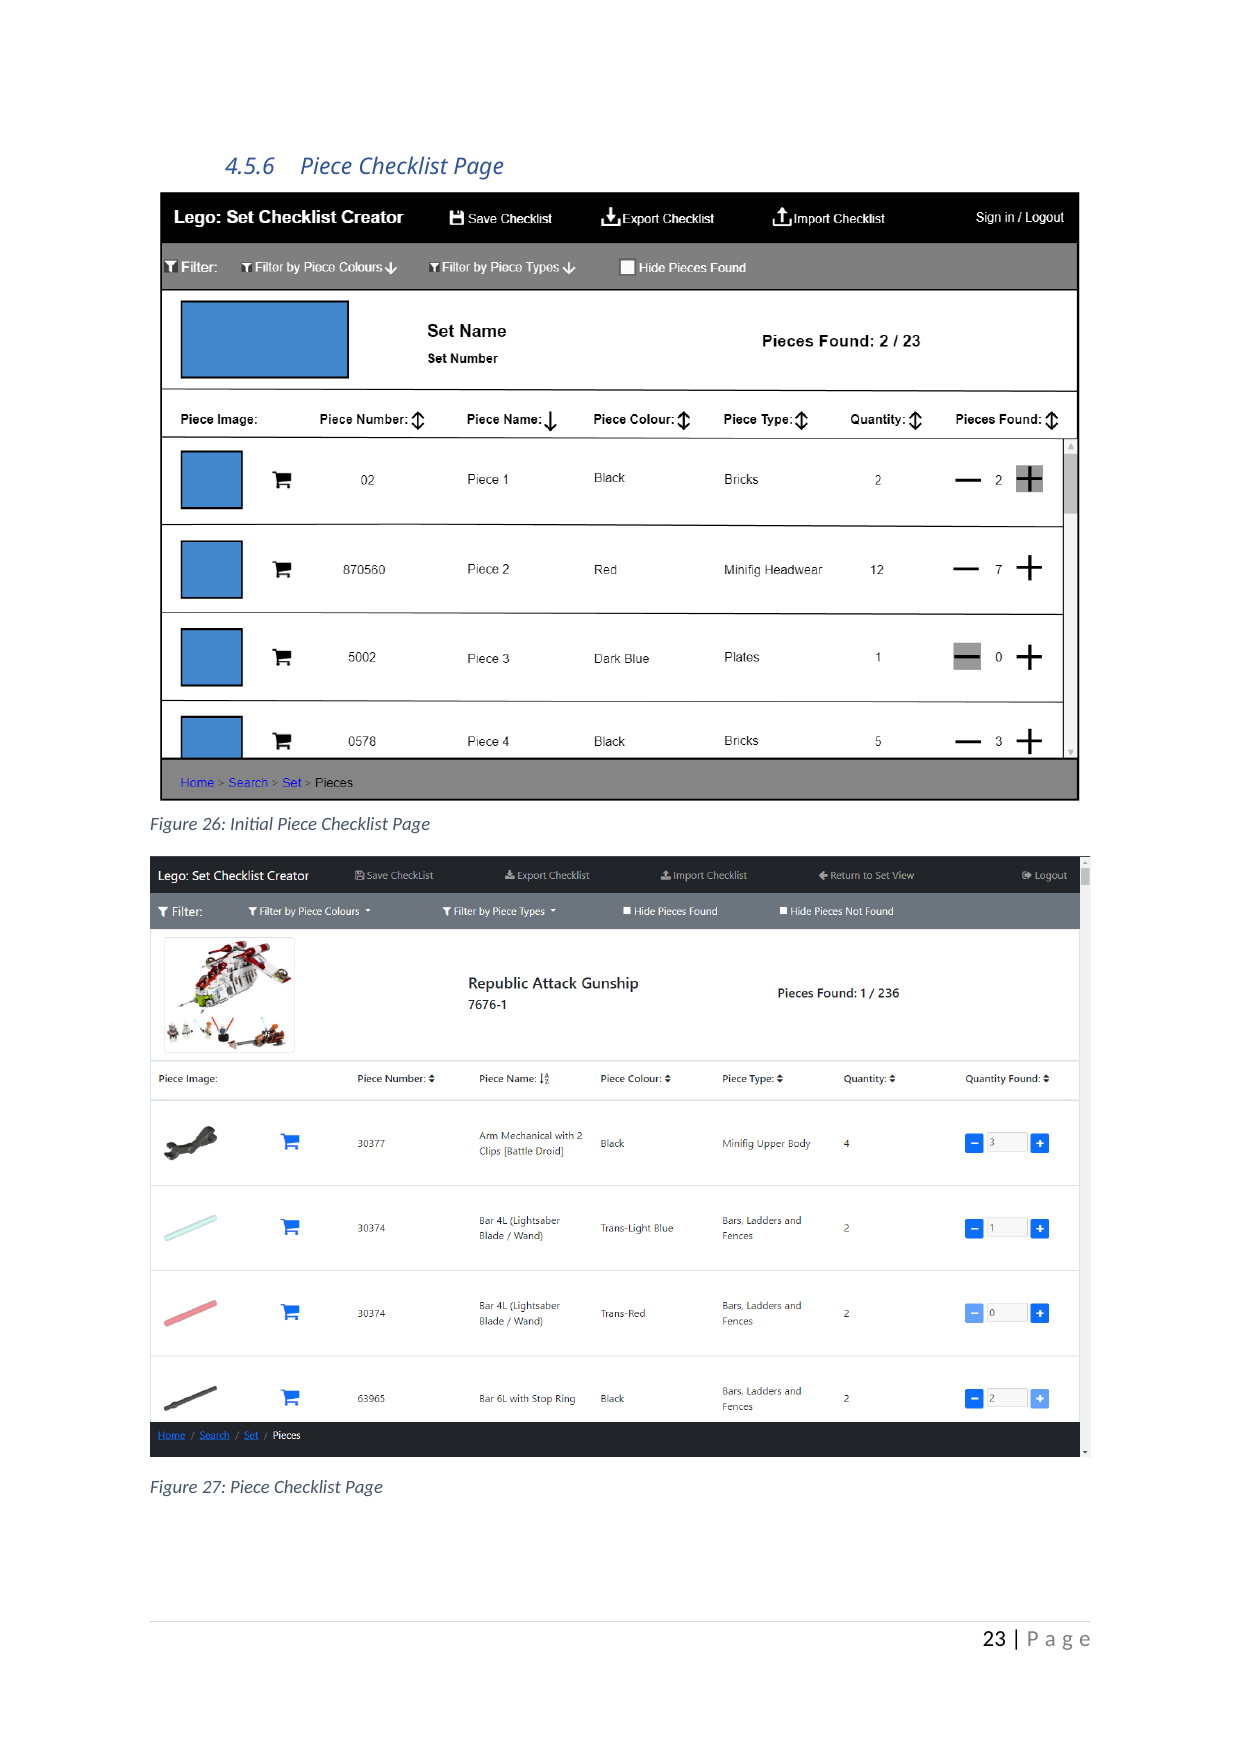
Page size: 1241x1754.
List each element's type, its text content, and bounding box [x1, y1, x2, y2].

subtitle Piece Checklist Page [225, 150, 1090, 181]
text Figure 27: Piece Checklist Page [150, 1475, 1090, 1498]
picture [150, 856, 1091, 1457]
text Figure 26: Initial Piece Checklist Page [150, 812, 1090, 835]
picture [150, 183, 1091, 811]
